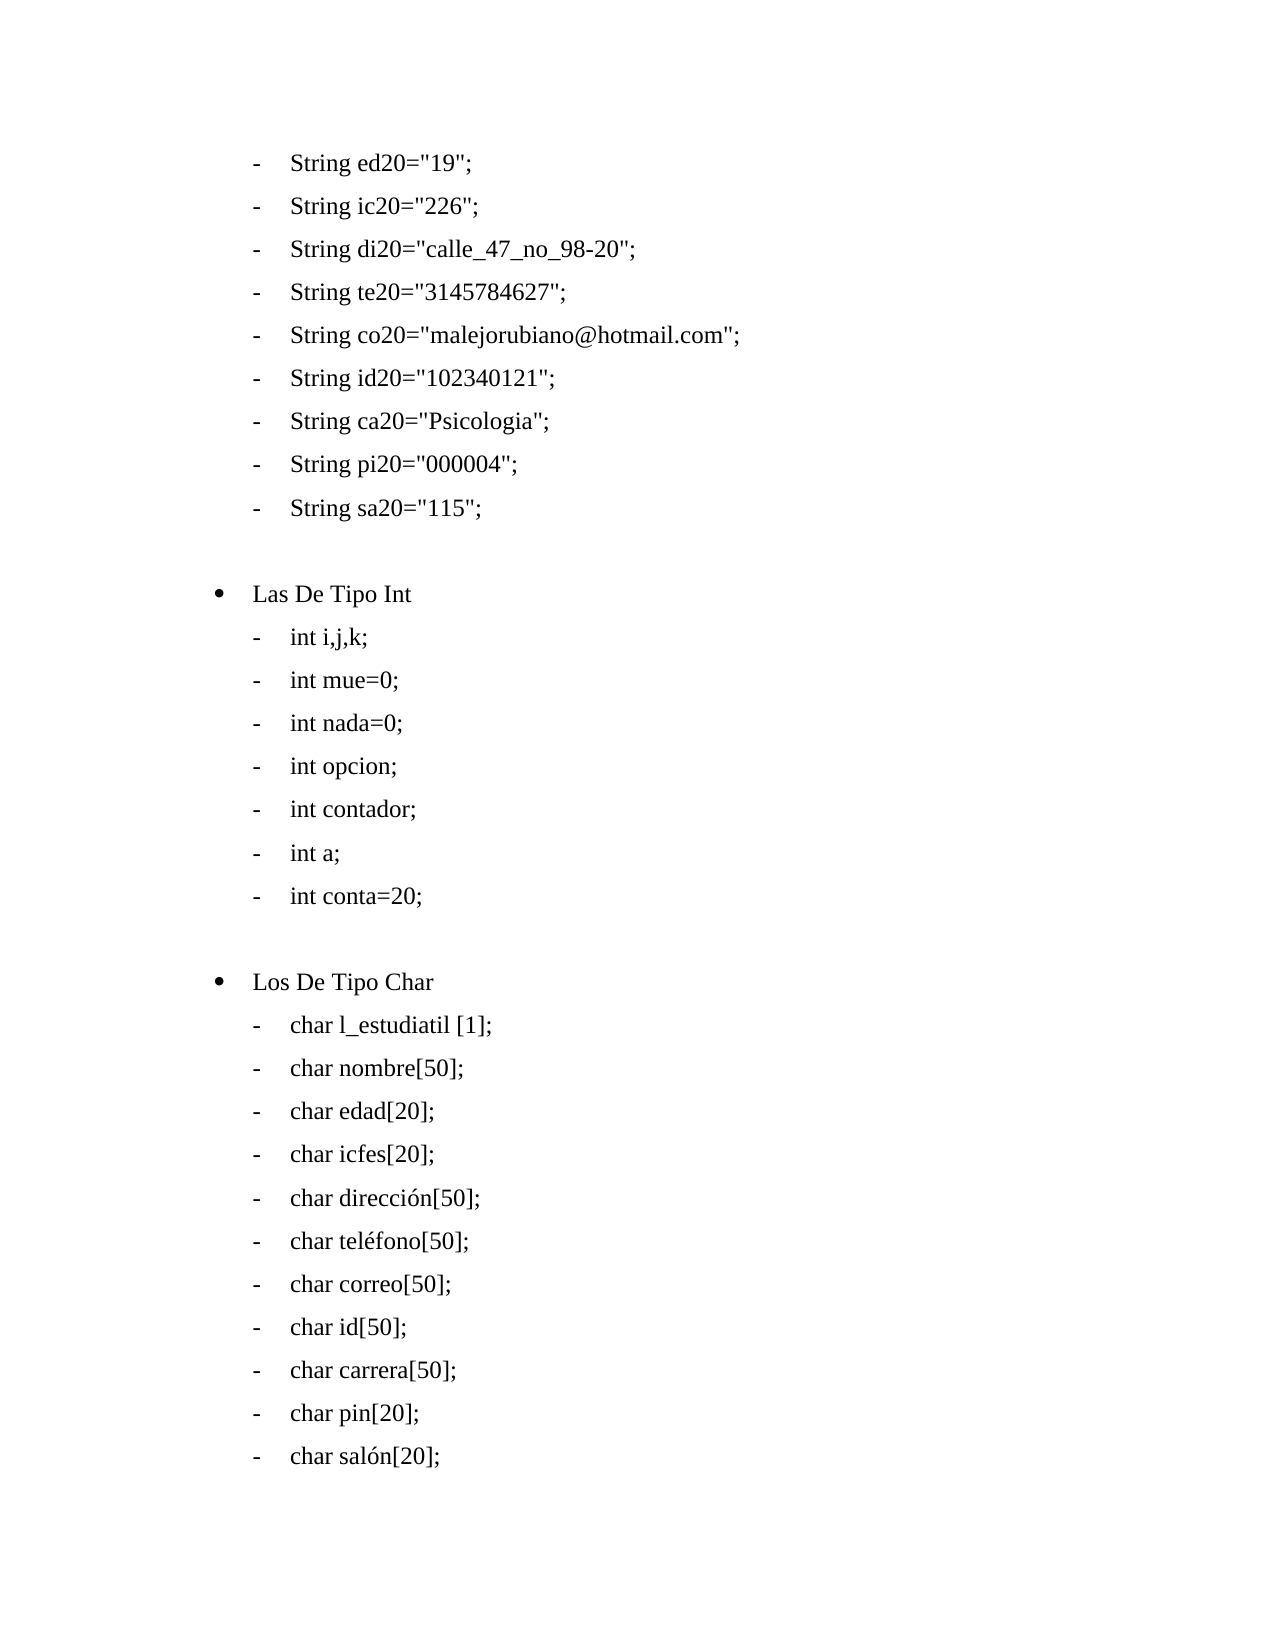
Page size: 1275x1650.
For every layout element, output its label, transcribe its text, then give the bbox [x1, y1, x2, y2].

list char pin[20]; [252, 1398, 1098, 1427]
list String pi20="000004"; [252, 449, 1098, 478]
list String sa20="115"; [252, 493, 1098, 521]
list char l_estudiatil [1]; [252, 1010, 1098, 1039]
list char id[50]; [252, 1312, 1098, 1341]
list char correo[50]; [252, 1269, 1098, 1298]
list int conta=20; [252, 881, 1098, 909]
list String ic20="226"; [252, 191, 1098, 219]
list int nada=0; [252, 708, 1098, 737]
list String di20="calle_47_no_98-20"; [252, 234, 1098, 263]
list String co20="malejorubiano@hotmail.com"; [252, 320, 1098, 349]
list char teléfono[50]; [252, 1226, 1098, 1254]
list char carrera[50]; [252, 1355, 1098, 1384]
list Las De Tipo Int [215, 579, 1098, 608]
list int i,j,k; [252, 622, 1098, 651]
list String ca20="Psicologia"; [252, 406, 1098, 435]
list char salón[20]; [252, 1441, 1098, 1470]
list int a; [252, 838, 1098, 866]
list int contador; [252, 794, 1098, 823]
list int opcion; [252, 751, 1098, 780]
list char icfes[20]; [252, 1139, 1098, 1168]
list int mue=0; [252, 665, 1098, 694]
list String id20="102340121"; [252, 363, 1098, 392]
list String te20="3145784627"; [252, 277, 1098, 306]
list char dirección[50]; [252, 1183, 1098, 1211]
list char nombre[50]; [252, 1053, 1098, 1082]
list String ed20="19"; [252, 148, 1098, 176]
list Los De Tipo Char [215, 967, 1098, 996]
list char edad[20]; [252, 1096, 1098, 1125]
